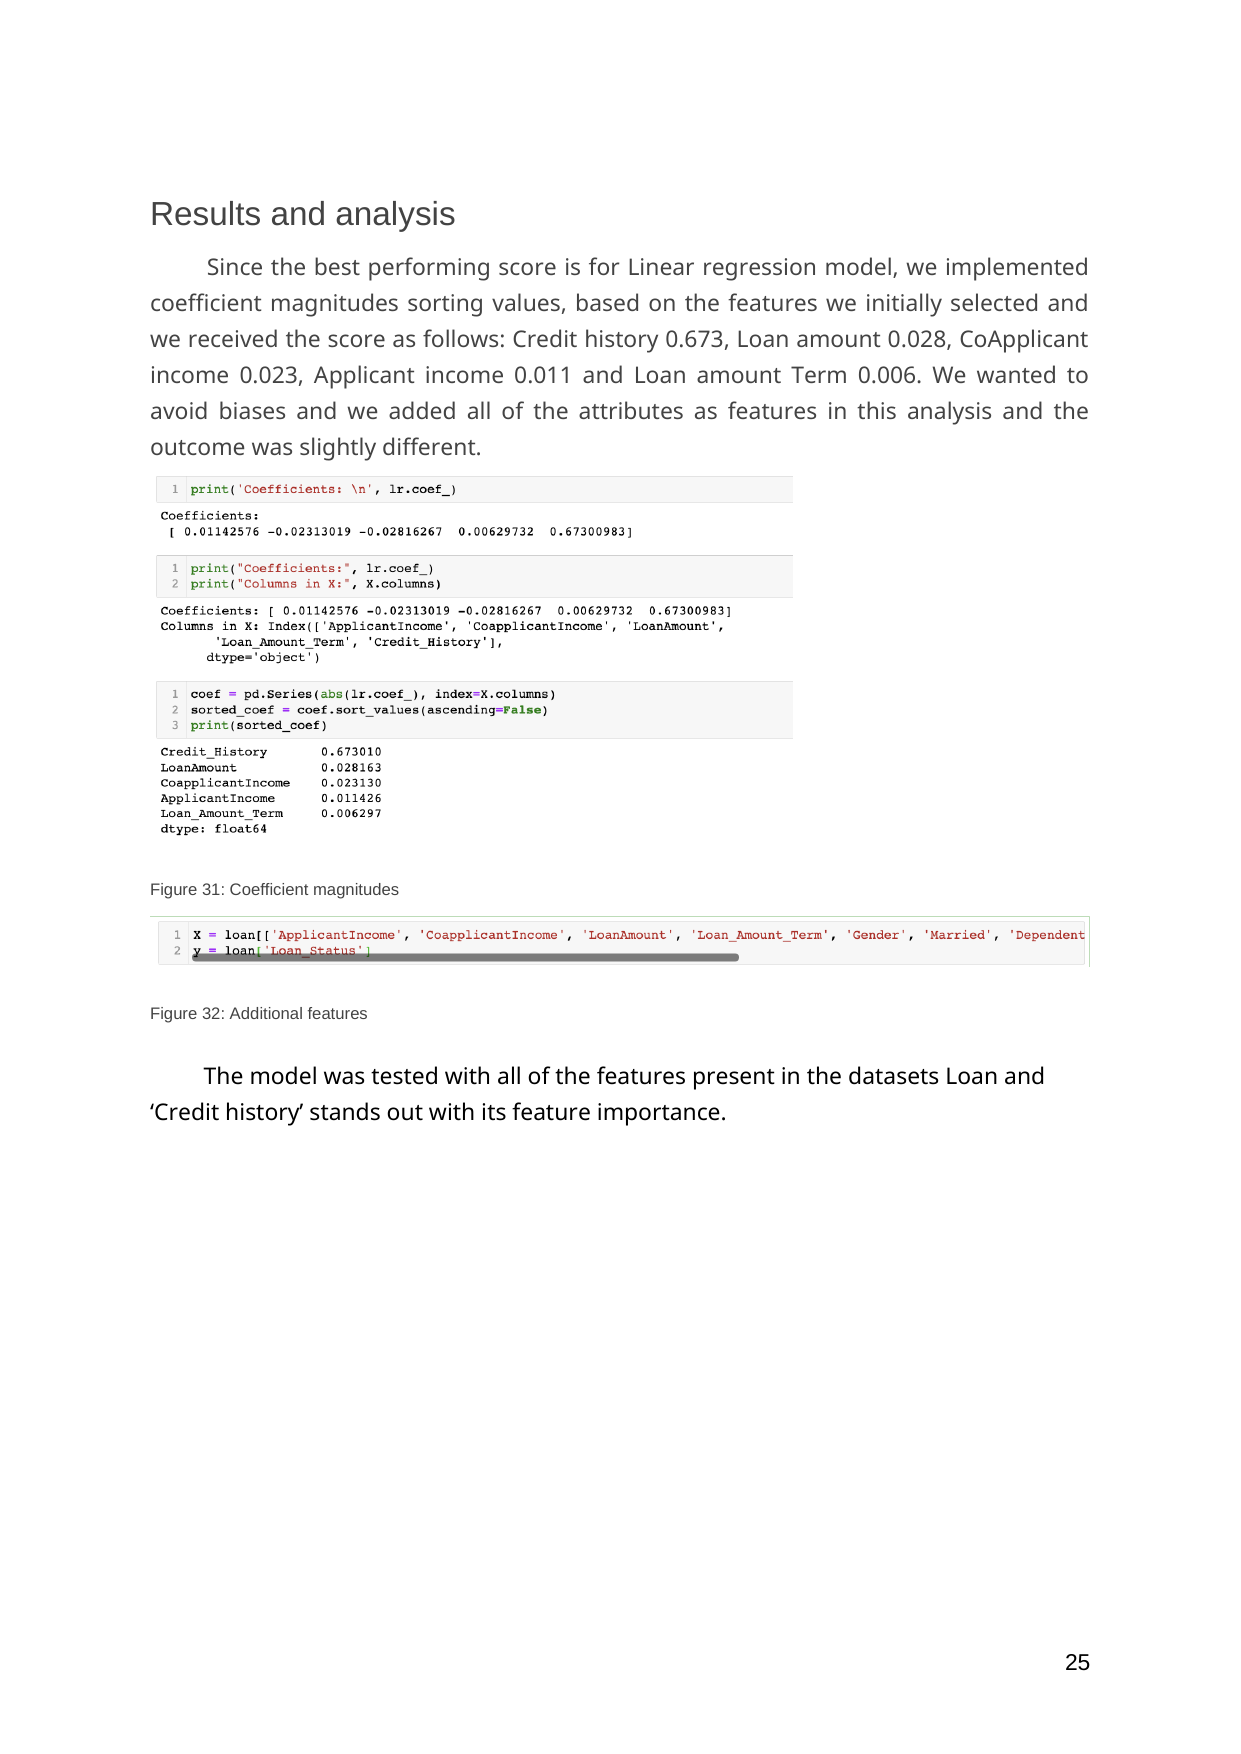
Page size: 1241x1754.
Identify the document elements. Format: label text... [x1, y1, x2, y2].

picture [150, 466, 793, 843]
subtitle Figure 31: Coefficient magnitudes [150, 880, 1090, 899]
text Since the best performing score is for Linear regression model, we implemented coefficient magnitudes sorting values, based on the features we initially selected and we received the score as follows: Credit history 0.673, Loan amount 0.028, CoApplicant income 0.023, Applicant income 0.011 and Loan amount Term 0.006. We wanted to avoid biases and we added all of the attributes as features in this analysis and the outcome was slightly different. [150, 251, 1090, 462]
subtitle Figure 32: Additional features [150, 1004, 1090, 1023]
subtitle Results and analysis [150, 150, 1090, 233]
picture [150, 910, 1091, 967]
text The model was tested with all of the features present in the datasets Loan and ‘Credit history’ stands out with its feature importance. [150, 1060, 1090, 1127]
